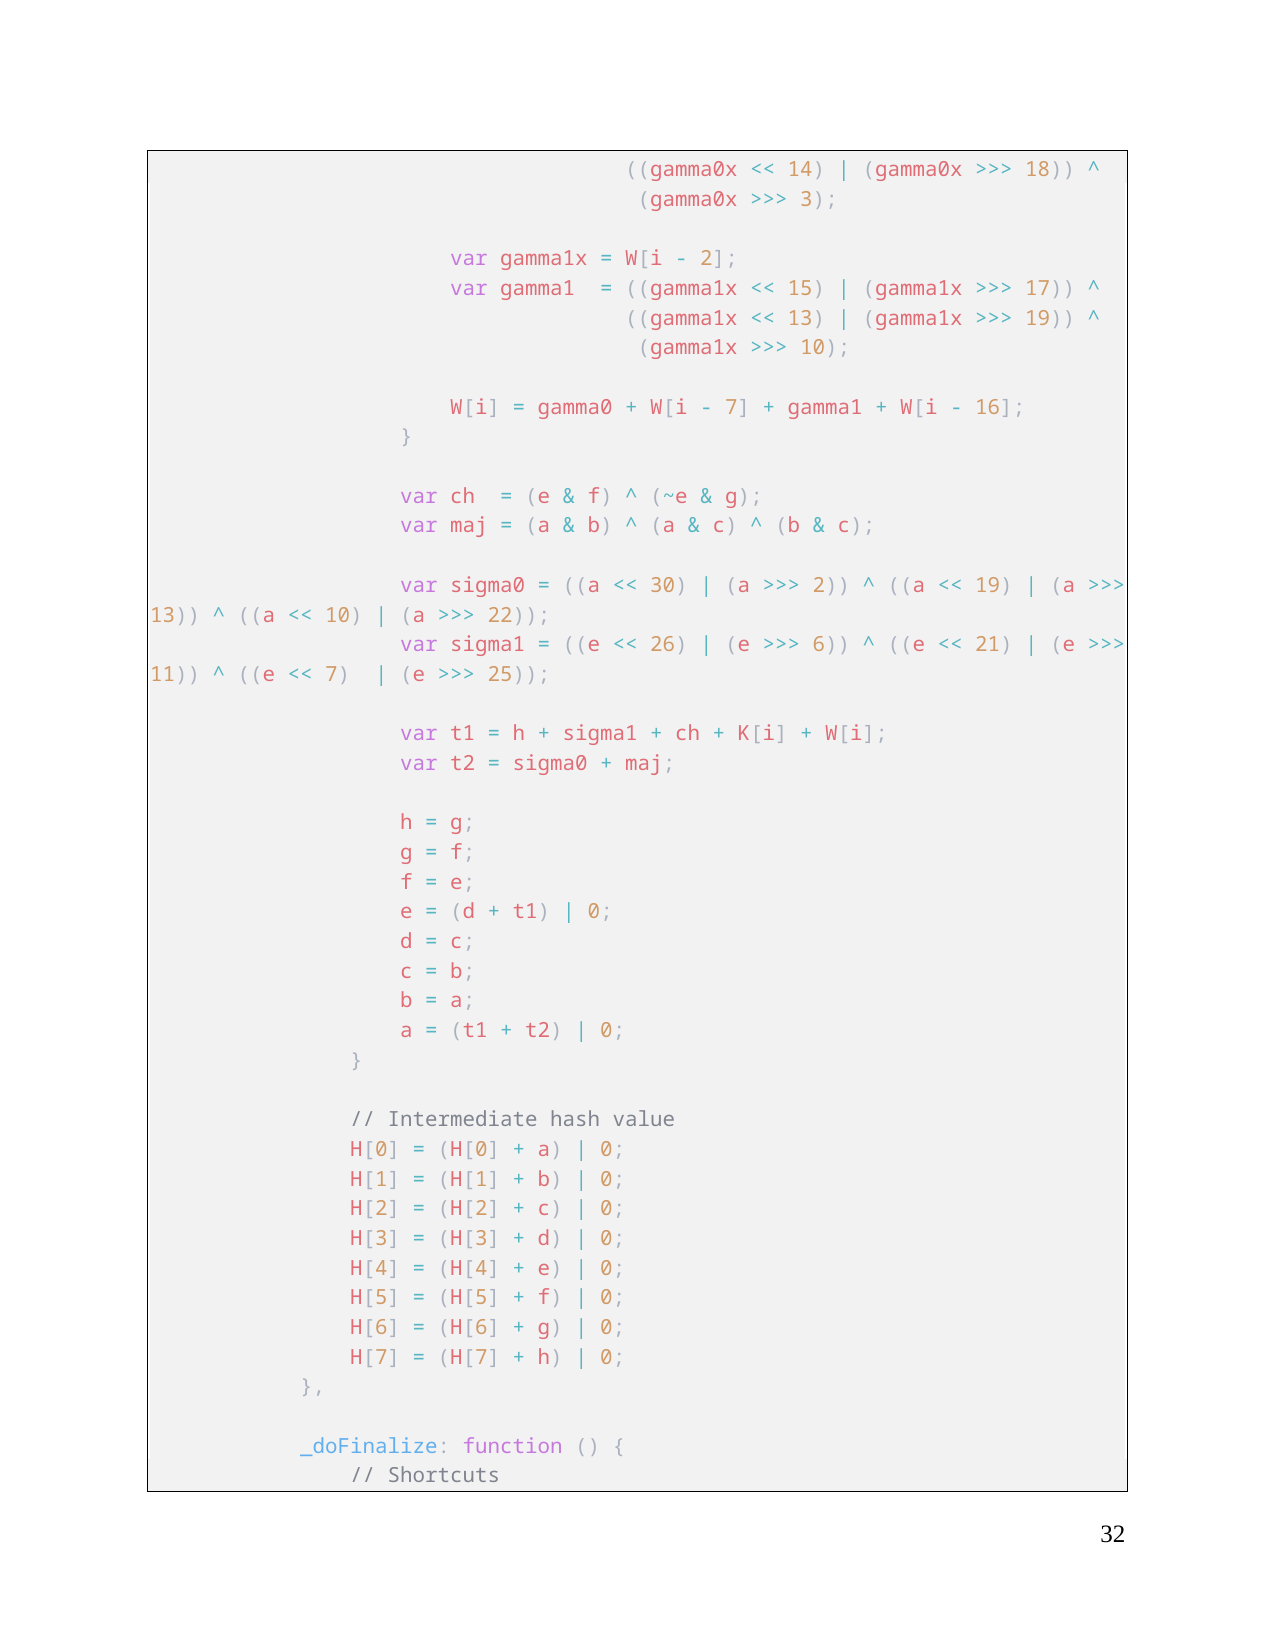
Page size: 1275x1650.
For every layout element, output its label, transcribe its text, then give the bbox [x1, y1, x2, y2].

text var sigma0 = ((a << 30) | (a >>> 2)) ^ ((a << 19) | (a >>> 13)) ^ ((a << 10) | (a >>> 22)); [150, 569, 1125, 628]
text H[1] = (H[1] + b) | 0; [150, 1162, 1125, 1192]
text H[7] = (H[7] + h) | 0; [150, 1341, 1125, 1370]
text ((gamma0x << 14) | (gamma0x >>> 18)) ^ [148, 151, 1127, 183]
text H[4] = (H[4] + e) | 0; [150, 1252, 1125, 1281]
text h = g; [150, 806, 1125, 836]
text d = c; [150, 925, 1125, 955]
text var maj = (a & b) ^ (a & c) ^ (b & c); [150, 509, 1125, 539]
text _doFinalize: function () { [150, 1430, 1125, 1456]
text // Intermediate hash value [150, 1103, 1125, 1133]
text f = e; [150, 866, 1125, 895]
text H[0] = (H[0] + a) | 0; [150, 1133, 1125, 1162]
text e = (d + t1) | 0; [150, 895, 1125, 925]
text var t2 = sigma0 + maj; [150, 747, 1125, 777]
text W[i] = gamma0 + W[i - 7] + gamma1 + W[i - 16]; [150, 391, 1125, 420]
text (gamma0x >>> 3); [150, 183, 1125, 212]
text ((gamma1x << 13) | (gamma1x >>> 19)) ^ [150, 302, 1125, 331]
text g = f; [150, 836, 1125, 866]
text c = b; [150, 955, 1125, 984]
text }, [150, 1370, 1125, 1400]
text H[3] = (H[3] + d) | 0; [150, 1222, 1125, 1252]
text // Shortcuts [148, 1456, 1127, 1491]
text a = (t1 + t2) | 0; [150, 1014, 1125, 1044]
text var sigma1 = ((e << 26) | (e >>> 6)) ^ ((e << 21) | (e >>> 11)) ^ ((e << 7) | (e >>> 25)); [150, 628, 1125, 687]
text H[2] = (H[2] + c) | 0; [150, 1192, 1125, 1222]
text H[6] = (H[6] + g) | 0; [150, 1311, 1125, 1341]
text var gamma1x = W[i - 2]; [150, 242, 1125, 272]
text H[5] = (H[5] + f) | 0; [150, 1281, 1125, 1311]
text var ch = (e & f) ^ (~e & g); [150, 480, 1125, 509]
text var gamma1 = ((gamma1x << 15) | (gamma1x >>> 17)) ^ [150, 272, 1125, 302]
text b = a; [150, 984, 1125, 1014]
text } [150, 1044, 1125, 1073]
text } [150, 420, 1125, 450]
text (gamma1x >>> 10); [150, 331, 1125, 361]
text var t1 = h + sigma1 + ch + K[i] + W[i]; [150, 717, 1125, 747]
